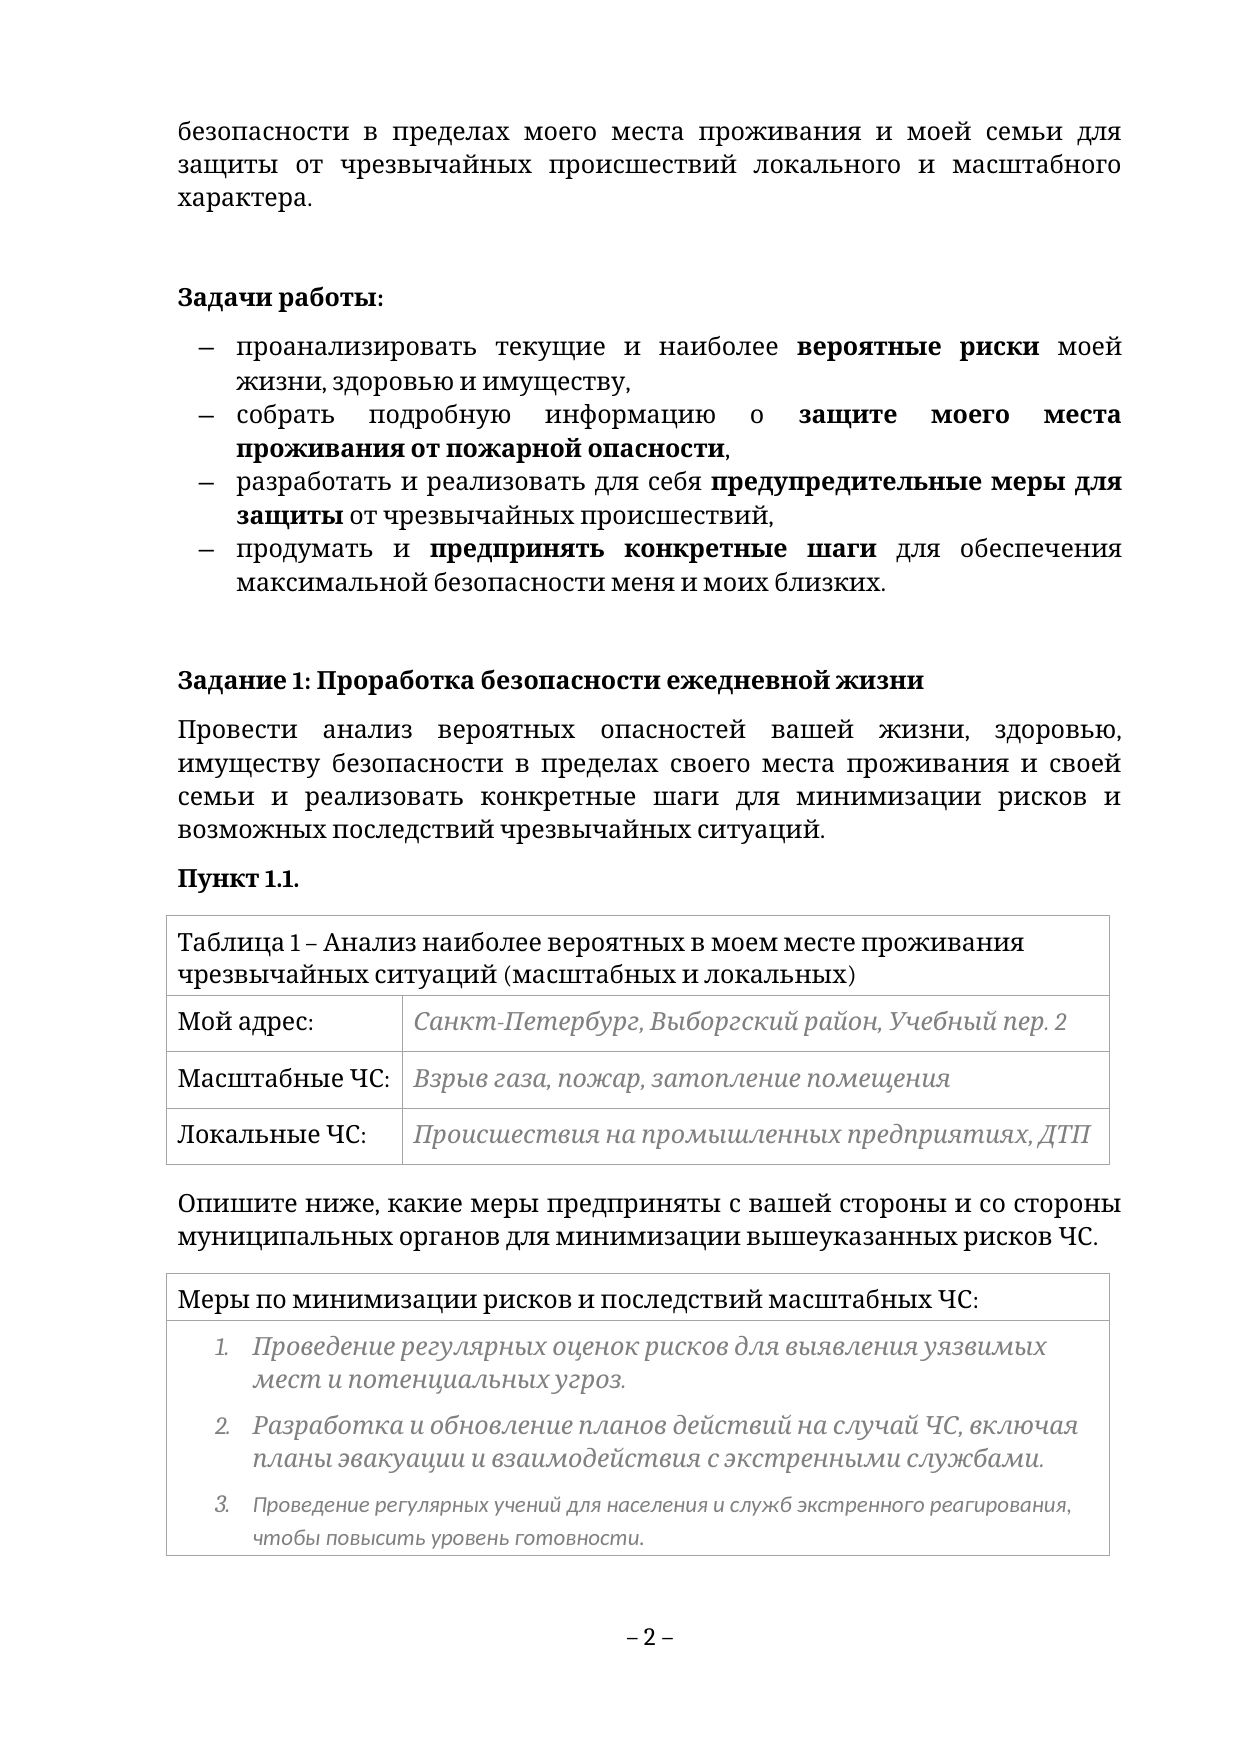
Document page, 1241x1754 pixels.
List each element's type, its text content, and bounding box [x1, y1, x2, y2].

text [177, 118, 1122, 213]
table_header Меры по минимизации рисков и последствий масштабных ЧС: [167, 1274, 1109, 1319]
table_cell Проведение регулярных оценок рисков для выявления уязвимых мест и потенциальных угроз. Разработка и обновление планов действий на случай ЧС, включая планы эвакуации и взаимодействия с экстренными службами. Проведение регулярных учений для населения и служб экстренного реагирования, чтобы повысить уровень готовности. [167, 1321, 1109, 1555]
text Задачи работы: [177, 283, 1122, 312]
text Провести анализ вероятных опасностей вашей жизни, здоровью, имуществу безопасности в пределах своего места проживания и своей семьи и реализовать конкретные шаги для минимизации рисков и возможных последствий чрезвычайных ситуаций. [177, 716, 1122, 844]
text Опишите ниже, какие меры предприняты с вашей стороны и со стороны муниципальных органов для минимизации вышеуказанных рисков ЧС. [177, 1190, 1122, 1252]
list проанализировать текущие и наиболее вероятные риски моей жизни, здоровью и имуществу, [199, 333, 1122, 396]
table_cell Санкт-Петербург, Выборгский район, Учебный пер. 2 [403, 996, 1109, 1051]
table_cell Взрыв газа, пожар, затопление помещения [403, 1052, 1109, 1108]
list продумать и предпринять конкретные шаги для обеспечения максимальной безопасности меня и моих близких. [199, 535, 1122, 598]
table_cell Масштабные ЧС: [167, 1052, 402, 1108]
table_cell Мой адрес: [167, 996, 402, 1051]
table_header Таблица 1 – Анализ наиболее вероятных в моем месте проживания чрезвычайных ситуаций (масштабных и локальных) [167, 916, 1109, 994]
list собрать подробную информацию о защите моего места проживания от пожарной опасности, [199, 401, 1122, 463]
table_cell Локальные ЧС: [167, 1109, 402, 1164]
table_cell Происшествия на промышленных предприятиях, ДТП [403, 1109, 1109, 1164]
text Задание 1: Проработка безопасности ежедневной жизни [177, 667, 1122, 696]
text Пункт 1.1. [177, 865, 1122, 894]
list разработать и реализовать для себя предупредительные меры для защиты от чрезвычайных происшествий, [199, 468, 1122, 531]
